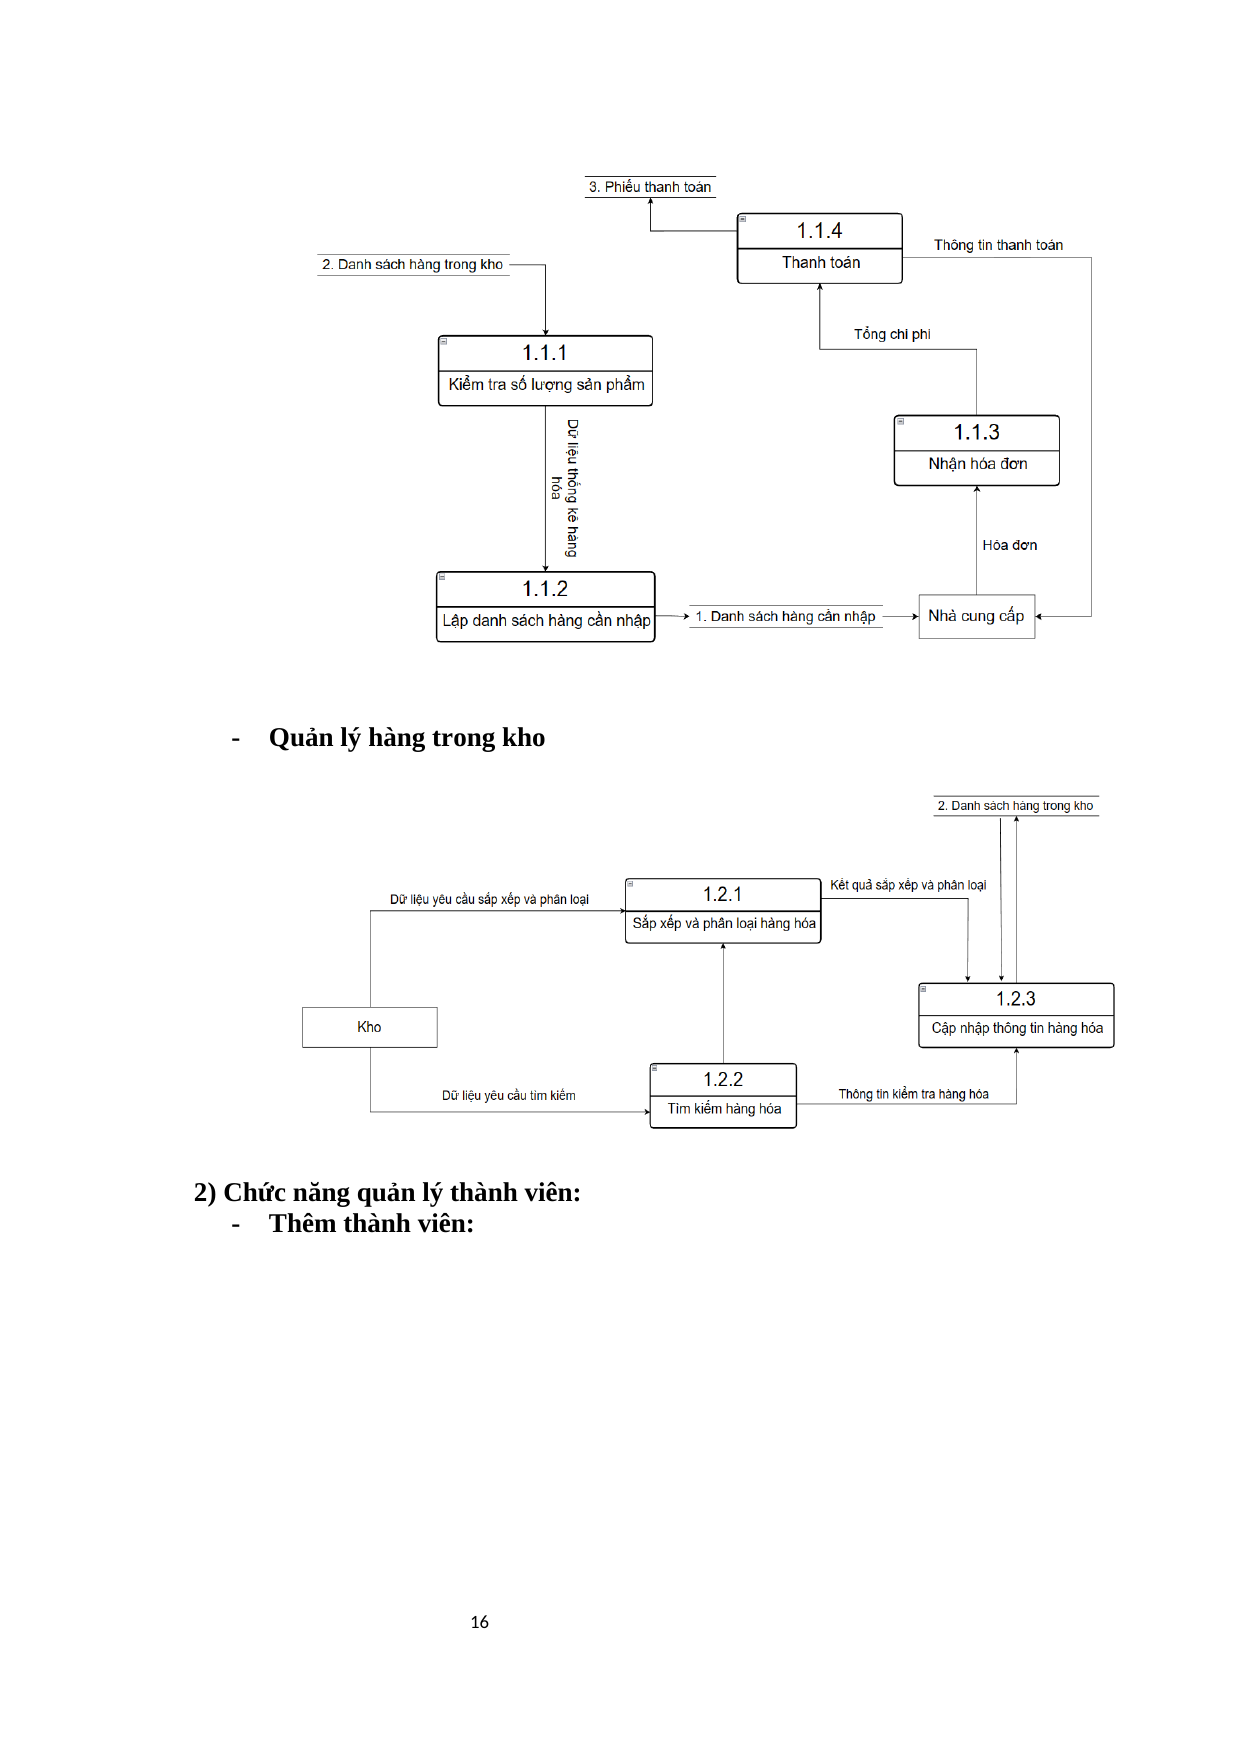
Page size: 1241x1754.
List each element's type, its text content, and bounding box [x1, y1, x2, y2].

list Chức năng quản lý thành viên: [194, 1176, 1090, 1207]
picture [268, 783, 1145, 1176]
list Thêm thành viên: [231, 1207, 1090, 1238]
list Quản lý hàng trong kho [231, 721, 1090, 752]
picture [268, 150, 1142, 722]
